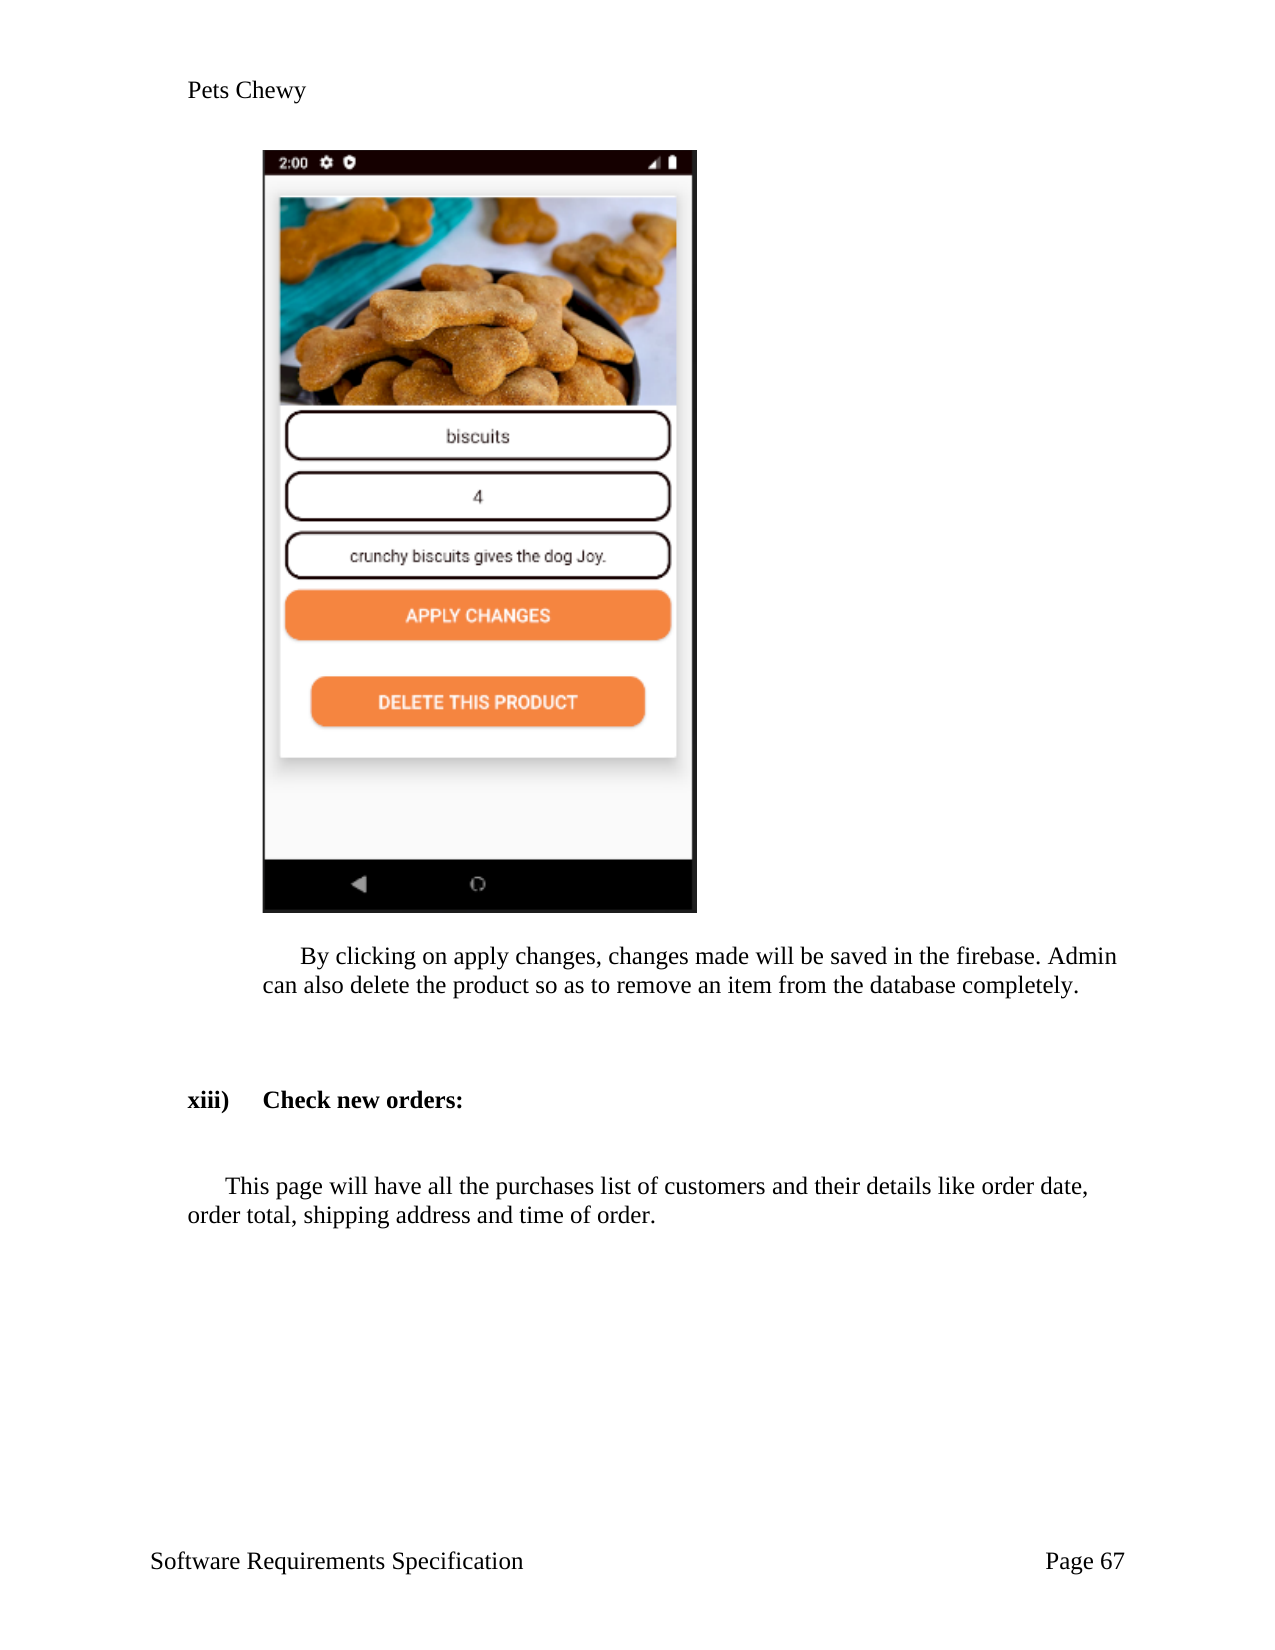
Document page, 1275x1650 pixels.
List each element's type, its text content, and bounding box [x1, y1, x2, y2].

list By clicking on apply changes, changes made will be saved in the firebase. Admin can also delete the product so as to remove an item from the database completely. [262, 941, 1125, 999]
text This page will have all the purchases list of customers and their details like order date, order total, shipping address and time of order. [187, 1171, 1125, 1229]
list Check new orders: [187, 1085, 1125, 1114]
picture [262, 150, 697, 913]
